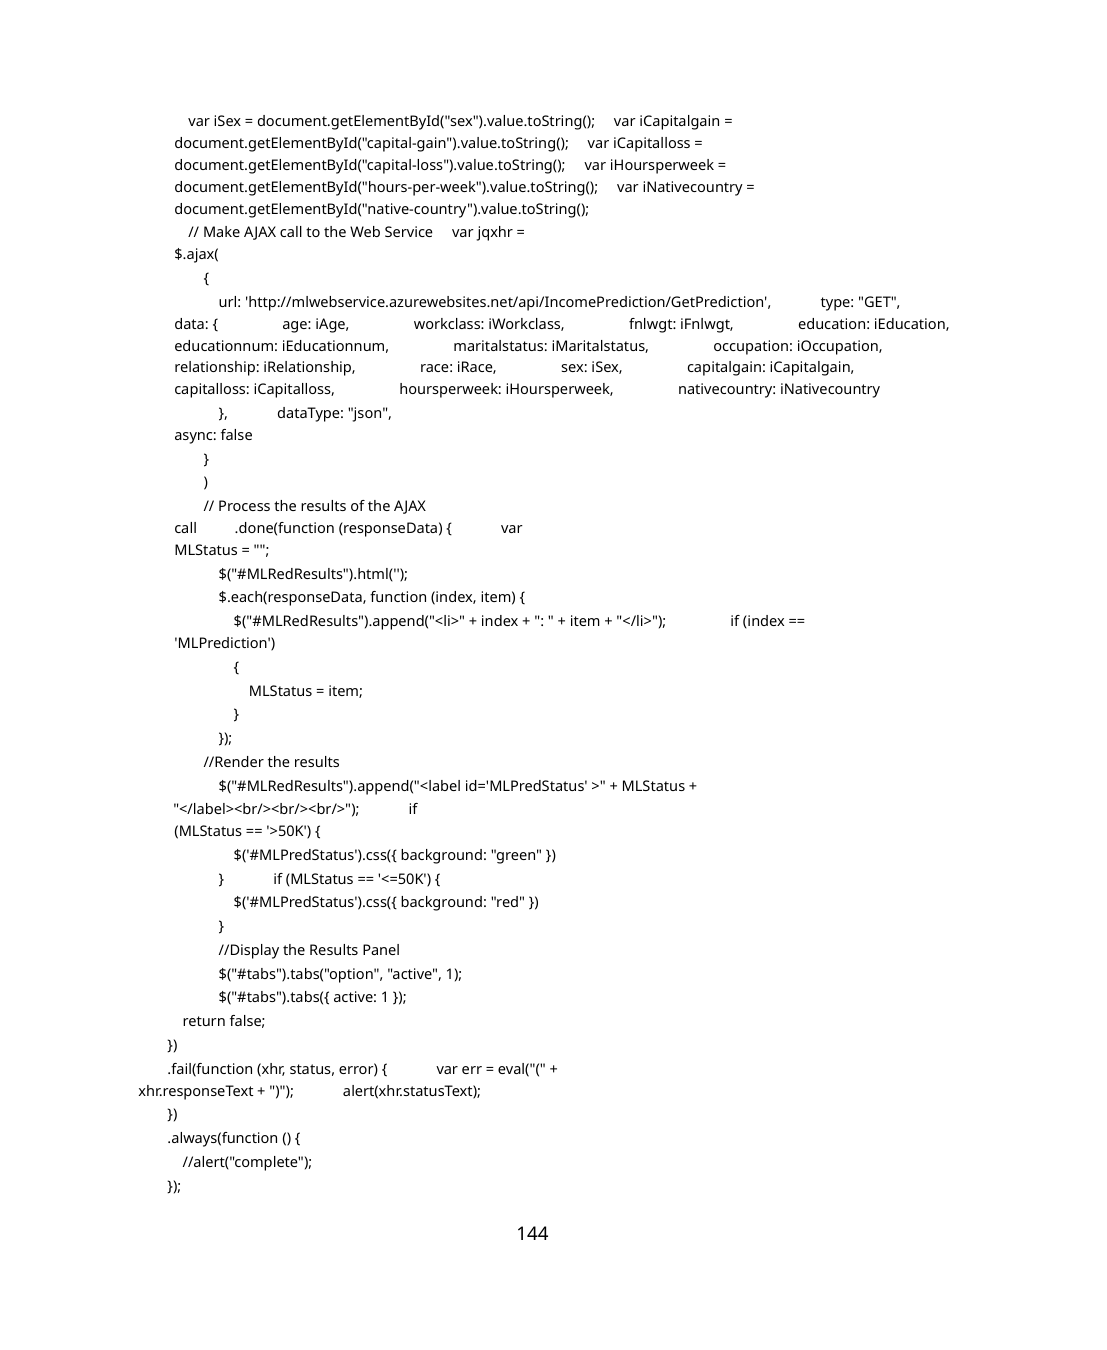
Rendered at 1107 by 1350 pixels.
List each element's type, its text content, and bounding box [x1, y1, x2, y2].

text $('#MLPredStatus').css({ background: "green" }) [173, 845, 872, 865]
text $("#MLRedResults").html(''); [173, 563, 872, 583]
text }, dataType: "json", async: false [173, 403, 411, 445]
text .fail(function (xhr, status, error) { var err = eval("(" + xhr.responseText + ")"); alert(xhr.statusText); [137, 1058, 619, 1100]
text MLStatus = item; [173, 680, 872, 700]
text return false; [137, 1011, 872, 1031]
text ) [173, 472, 872, 492]
text $("#tabs").tabs("option", "active", 1); [173, 963, 872, 983]
text $.each(responseData, function (index, item) { [173, 587, 872, 607]
text $("#MLRedResults").append("<li>" + index + ": " + item + "</li>"); if (index == 'MLPrediction') [173, 611, 872, 653]
text } if (MLStatus == '<=50K') { [173, 868, 490, 888]
text url: 'http://mlwebservice.azurewebsites.net/api/IncomePrediction/GetPrediction', type: "GET", data: { age: iAge, workclass: iWorkclass, fnlwgt: iFnlwgt, education: iEducation, educationnum: iEducationnum, maritalstatus: iMaritalstatus, occupation: iOccupation, relationship: iRelationship, race: iRace, sex: iSex, capitalgain: iCapitalgain, capitalloss: iCapitalloss, hoursperweek: iHoursperweek, nativecountry: iNativecountry [173, 292, 964, 399]
text // Make AJAX call to the Web Service var jqxhr = $.ajax( [173, 222, 555, 264]
text }); [137, 1175, 872, 1195]
text //alert("complete"); [137, 1152, 872, 1172]
text } [173, 704, 872, 724]
text //Display the Results Panel [173, 940, 872, 960]
text $("#MLRedResults").append("<label id='MLPredStatus' >" + MLStatus + [173, 775, 872, 795]
text // Process the results of the AJAX call .done(function (responseData) { var MLStatus = ""; [173, 496, 575, 560]
text { [173, 657, 872, 677]
text "</label><br/><br/><br/>"); if (MLStatus == '>50K') { [173, 799, 481, 841]
text $("#tabs").tabs({ active: 1 }); [173, 987, 872, 1007]
text }) [137, 1104, 872, 1124]
text } [173, 448, 872, 468]
text }); [173, 728, 872, 748]
text $('#MLPredStatus').css({ background: "red" }) [173, 892, 872, 912]
text } [173, 916, 872, 936]
text }) [137, 1035, 872, 1055]
text var iSex = document.getElementById("sex").value.toString(); var iCapitalgain = document.getElementById("capital-gain").value.toString(); var iCapitalloss = document.getElementById("capital-loss").value.toString(); var iHoursperweek = document.getElementById("hours-per-week").value.toString(); var iNativecountry = document.getElementById("native-country").value.toString(); [173, 111, 906, 218]
text //Render the results [173, 752, 872, 772]
text { [173, 268, 872, 288]
text .always(function () { [137, 1128, 872, 1148]
